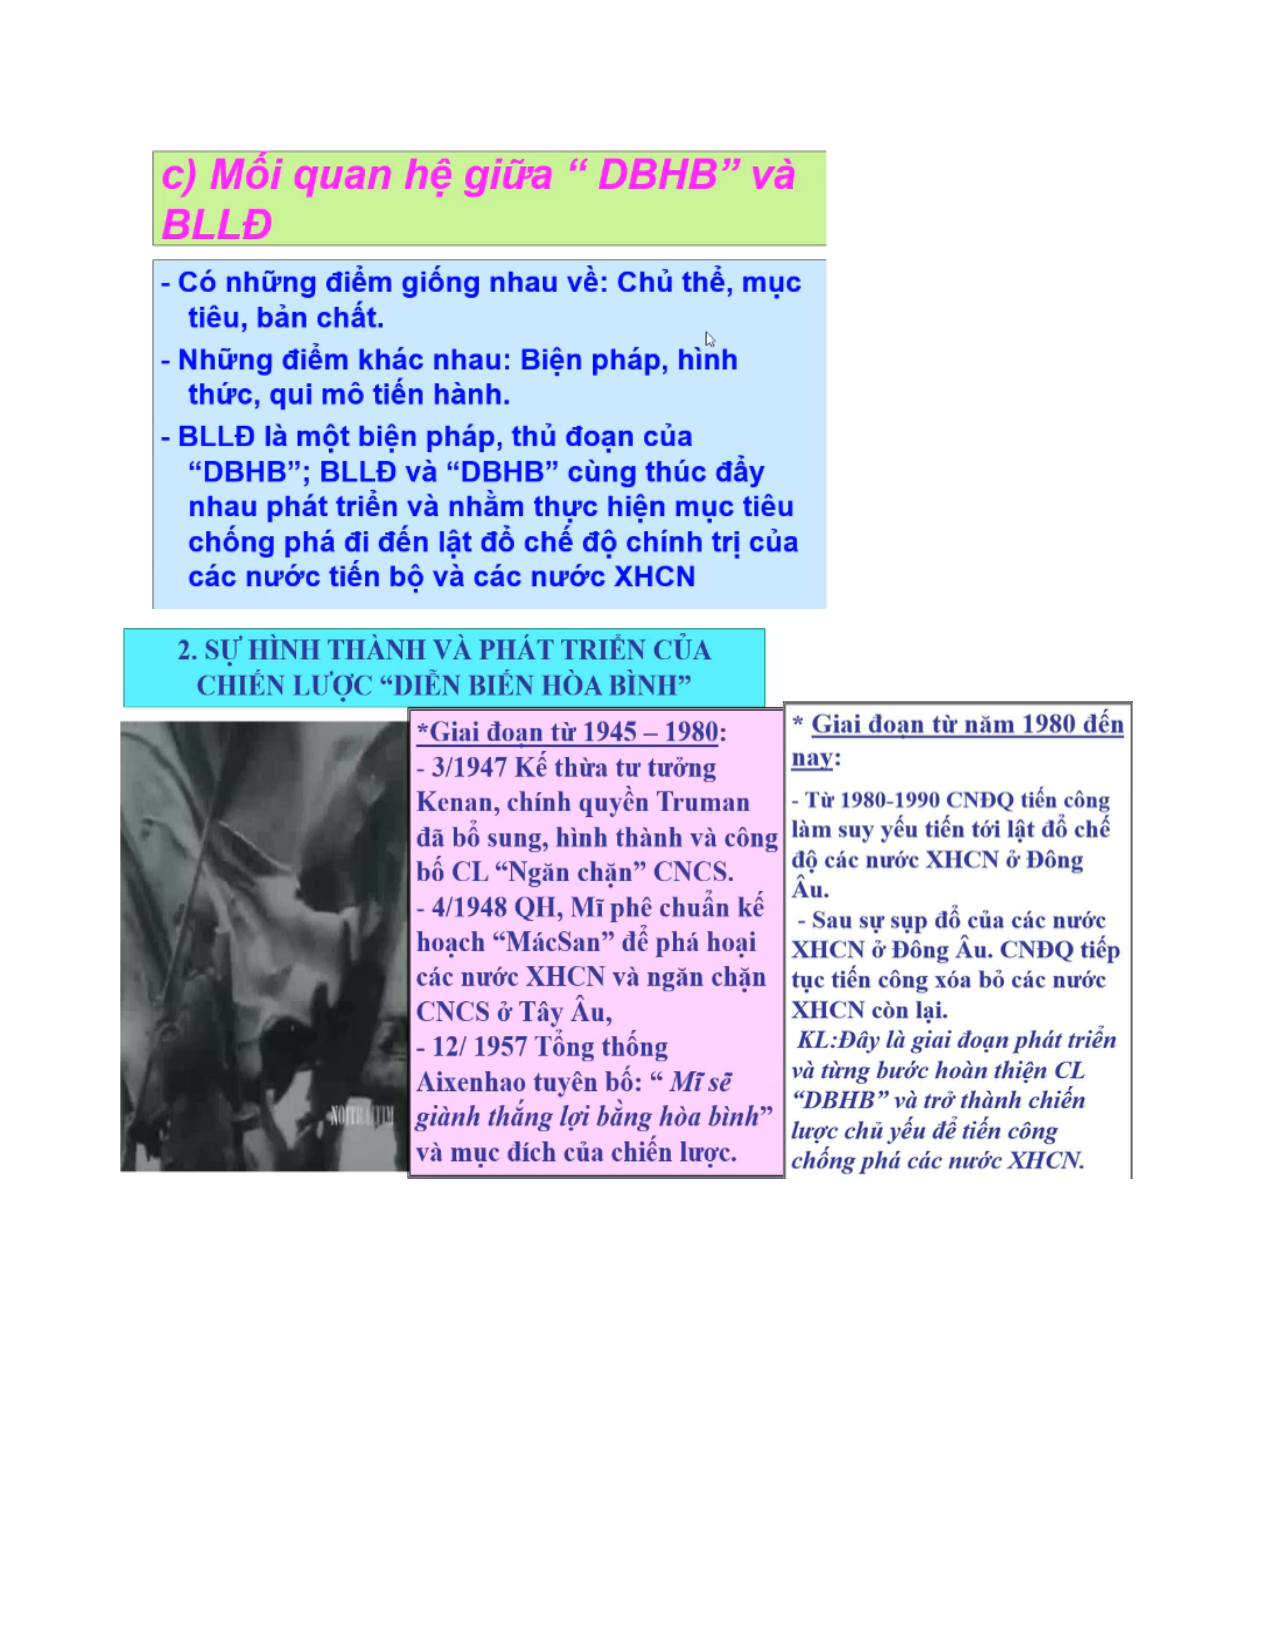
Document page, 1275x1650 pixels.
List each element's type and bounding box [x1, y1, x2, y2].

picture [150, 150, 827, 609]
picture [120, 627, 1133, 1179]
